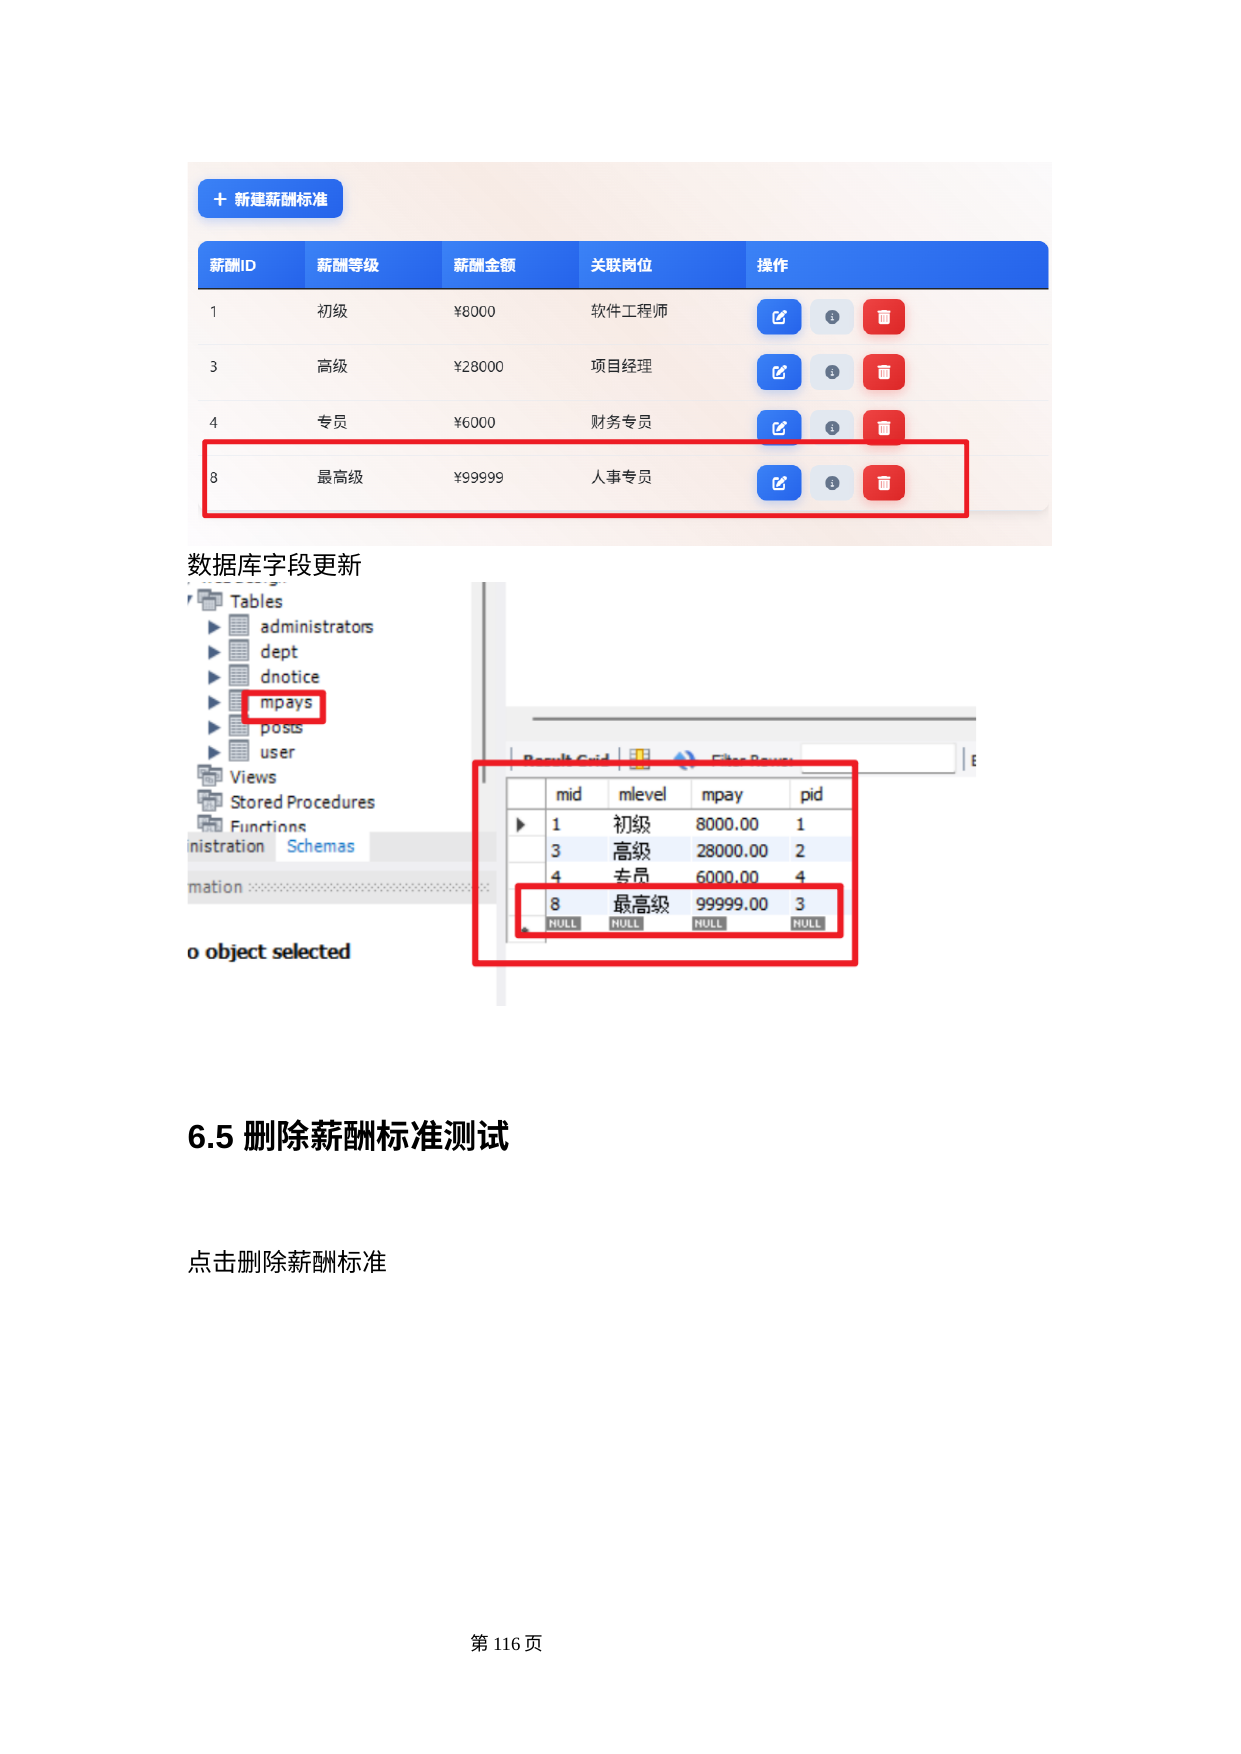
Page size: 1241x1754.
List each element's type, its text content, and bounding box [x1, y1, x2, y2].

list 数据库字段更新 [187, 546, 1053, 582]
text 点击删除薪酬标准 [187, 1228, 1053, 1293]
picture [187, 162, 1052, 546]
subtitle 6.5 删除薪酬标准测试 [187, 1101, 1053, 1166]
picture [187, 582, 977, 1006]
